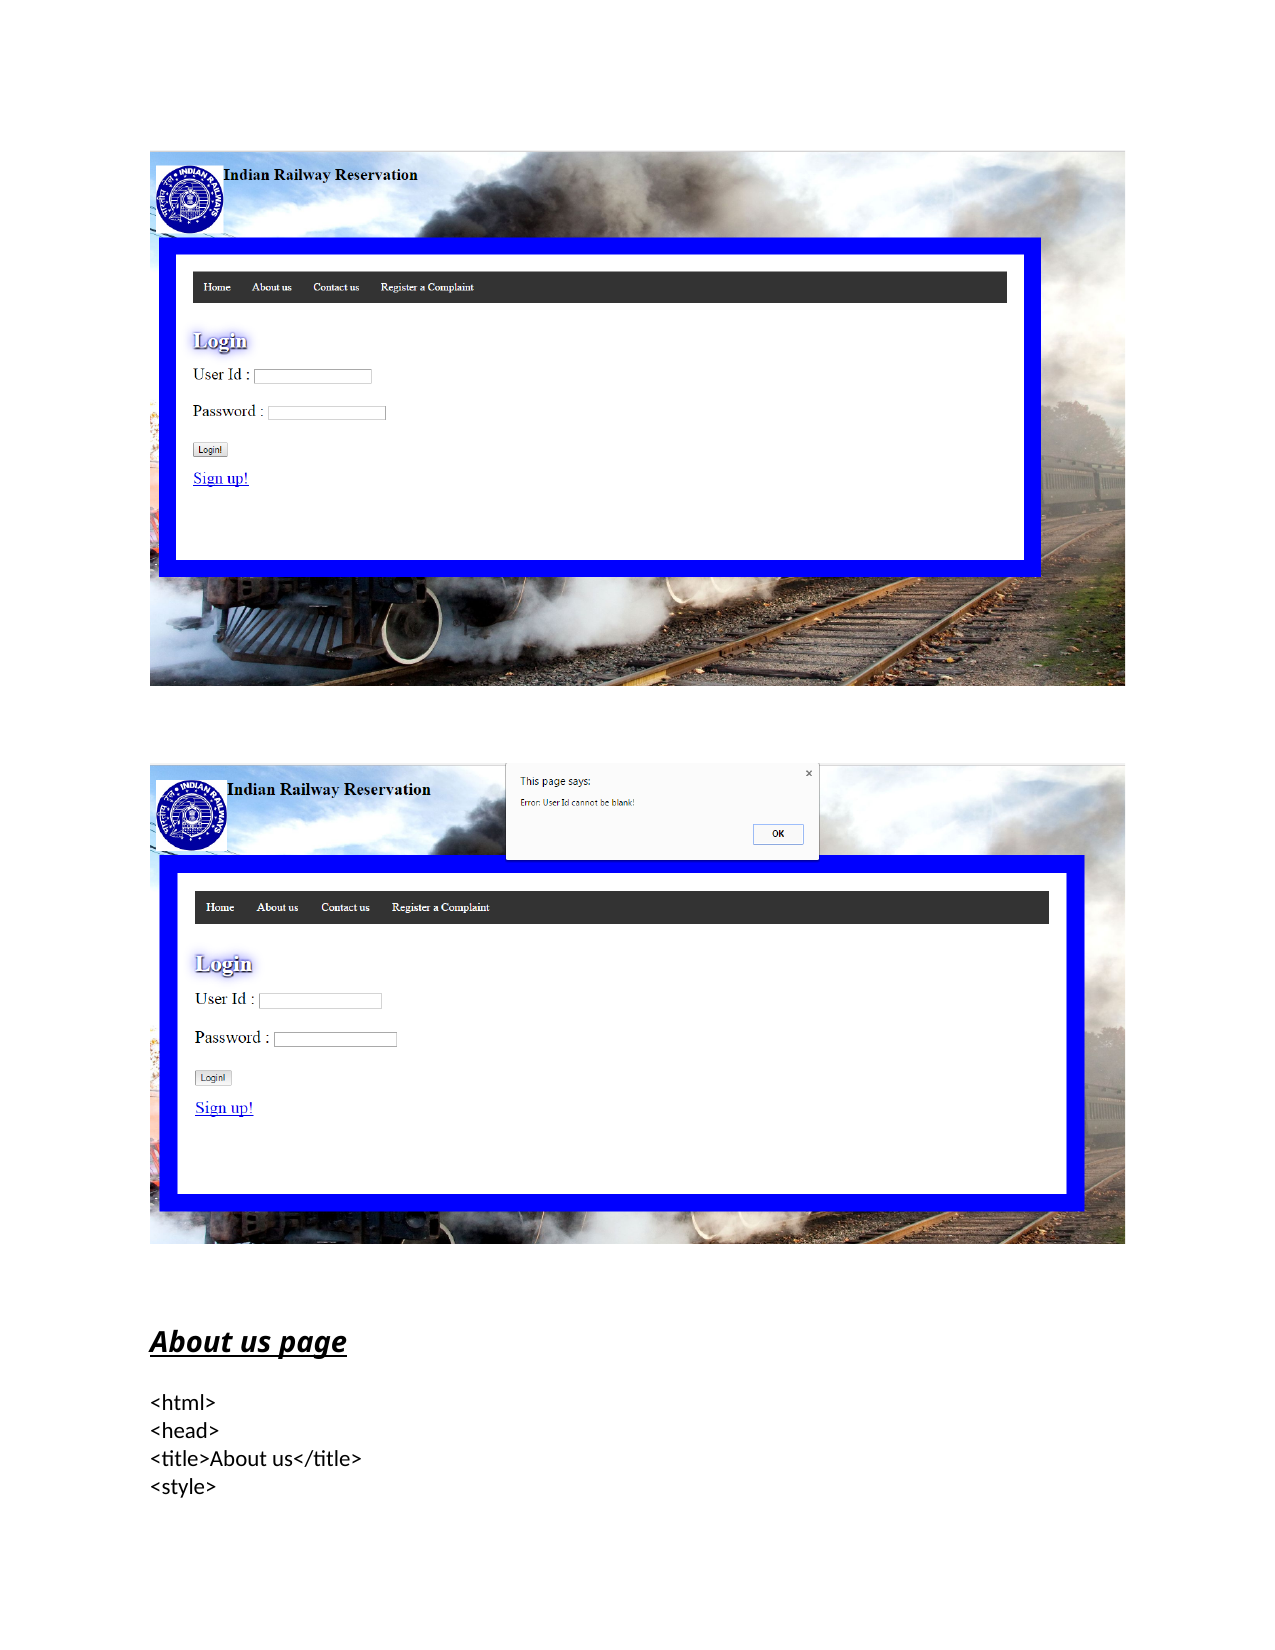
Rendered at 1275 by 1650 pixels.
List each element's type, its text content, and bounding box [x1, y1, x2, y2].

text <style> [150, 1472, 1125, 1500]
picture [150, 150, 1125, 686]
text <head> [150, 1416, 1125, 1444]
text About us page [150, 1321, 1125, 1361]
text <html> [150, 1388, 1125, 1416]
picture [150, 763, 1125, 1244]
text <title>About us</title> [150, 1444, 1125, 1472]
